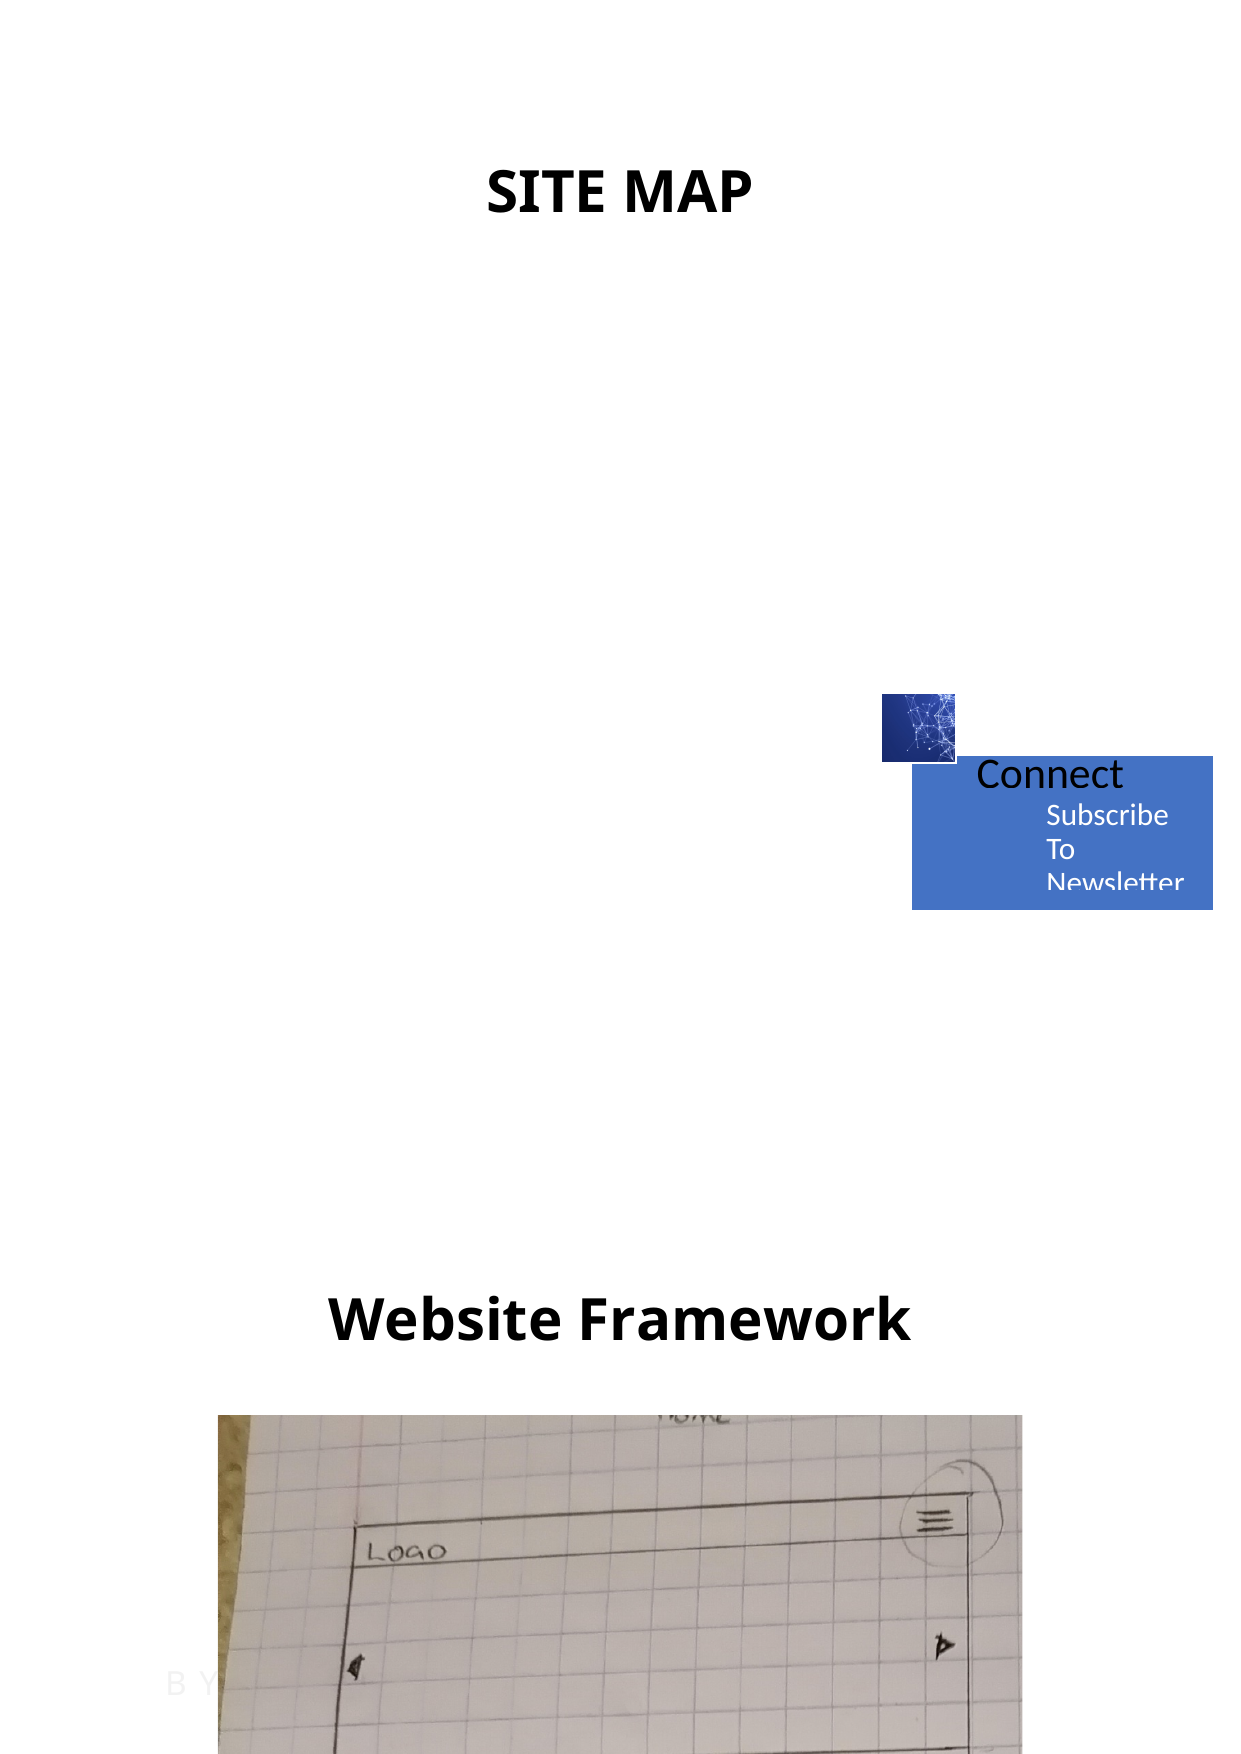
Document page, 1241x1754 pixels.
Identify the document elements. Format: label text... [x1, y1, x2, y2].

text Website Framework [150, 1277, 1090, 1357]
text SITE MAP [150, 150, 1090, 229]
picture [219, 1415, 1023, 1754]
picture [882, 694, 955, 762]
